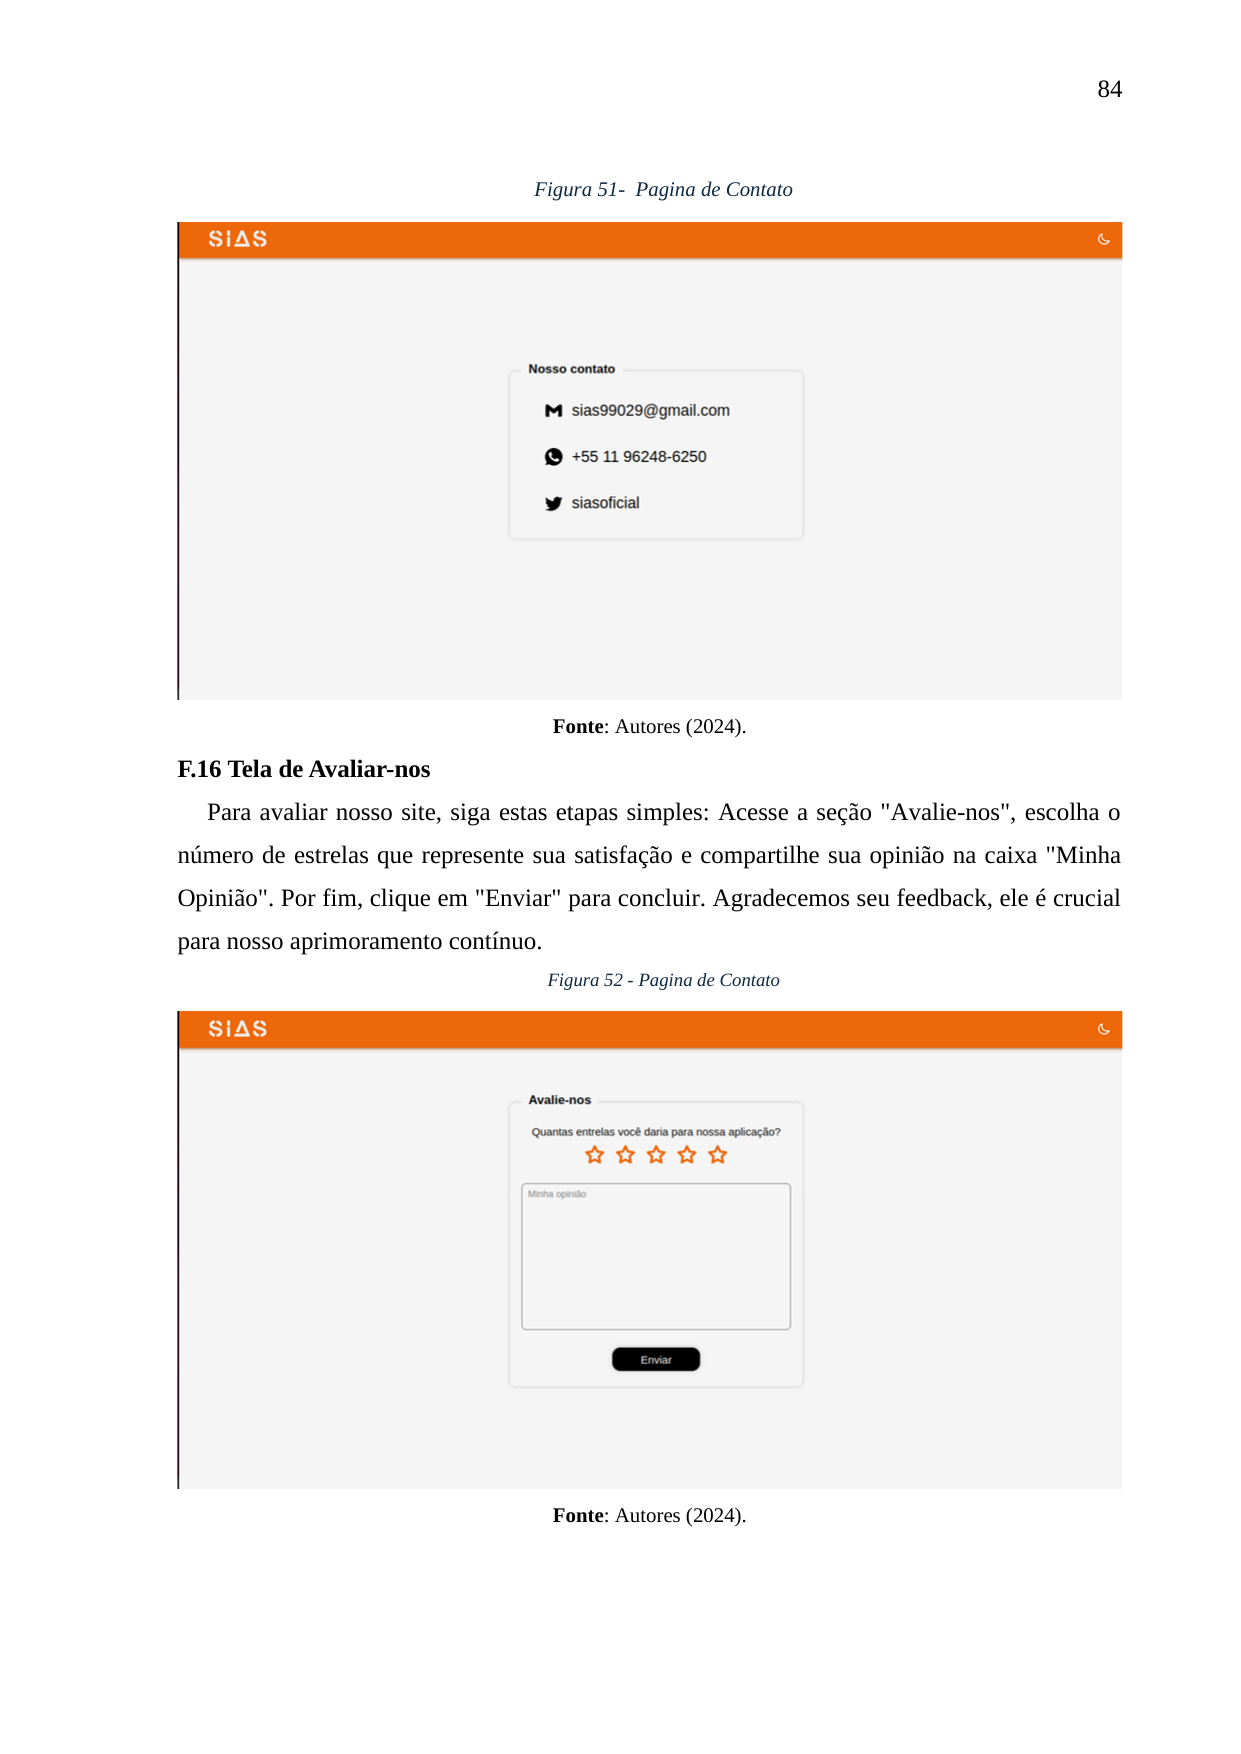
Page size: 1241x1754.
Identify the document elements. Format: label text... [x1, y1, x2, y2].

text Fonte: Autores (2024). [177, 713, 1122, 738]
picture [177, 1011, 1123, 1489]
subtitle F.16 Tela de Avaliar-nos [177, 754, 1122, 782]
text Para avaliar nosso site, siga estas etapas simples: Acesse a seção "Avalie-nos", escolha o número de estrelas que represente sua satisfação e compartilhe sua opinião na caixa "Minha Opinião". Por fim, clique em "Enviar" para concluir. Agradecemos seu feedback, ele é crucial para nosso aprimoramento contínuo. [177, 797, 1122, 955]
text Figura 51- Pagina de Contato [177, 177, 1122, 201]
picture [177, 222, 1123, 700]
text Figura 52 - Pagina de Contato [177, 969, 1122, 991]
text Fonte: Autores (2024). [177, 1503, 1122, 1527]
